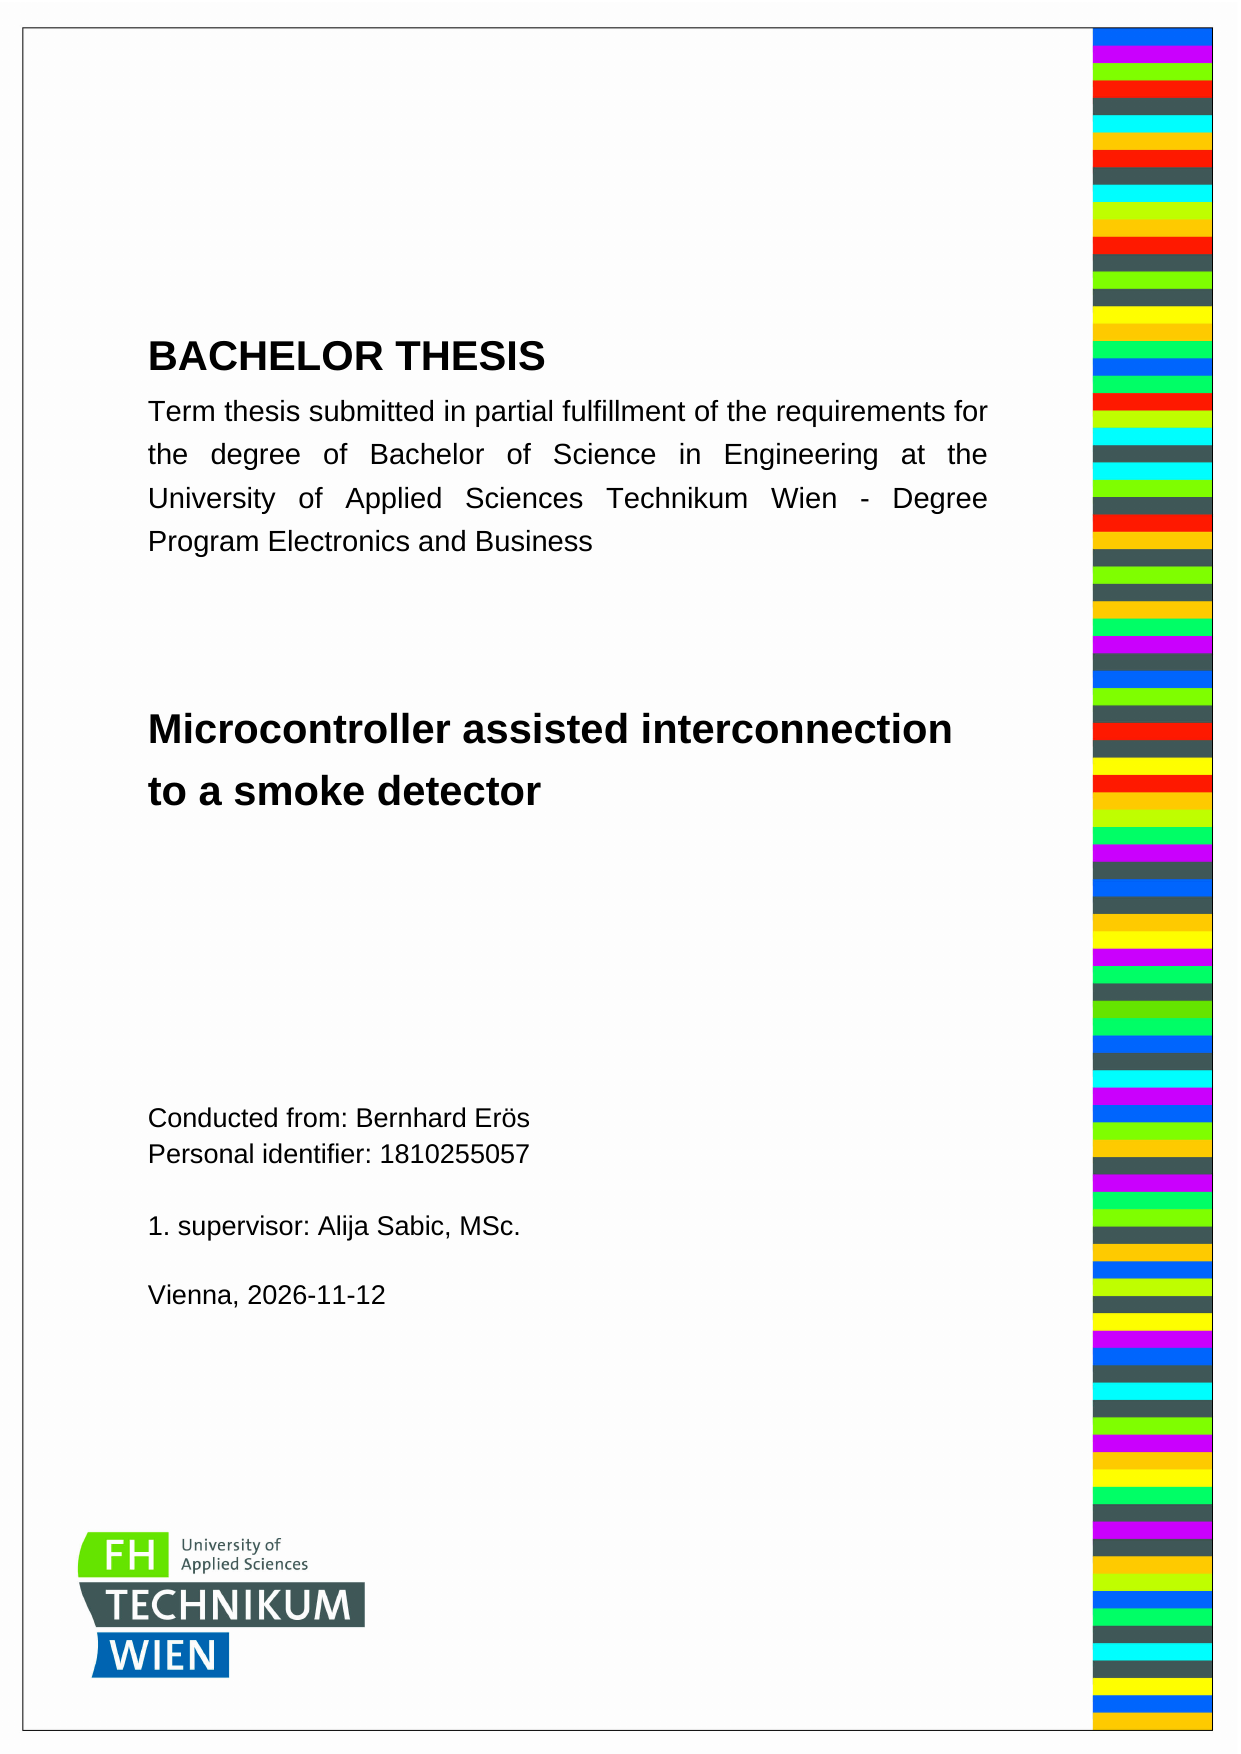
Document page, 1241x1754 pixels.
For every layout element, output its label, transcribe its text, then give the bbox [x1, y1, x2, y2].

text 1. supervisor: Alija Sabic, MSc. [148, 1210, 1092, 1241]
picture [0, 2, 1238, 1754]
text Term thesis submitted in partial fulfillment of the requirements for the degree of Bachelor of Science in Engineering at the University of Applied Sciences Technikum Wien - Degree Program Electronics and Business [148, 394, 989, 558]
text Microcontroller assisted interconnection to a smoke detector [148, 704, 1092, 815]
text Conducted from: Bernhard Erös [148, 1102, 1092, 1134]
text Vienna, 2020-05-14 [148, 1279, 1092, 1310]
text Personal identifier: 1810255057 [148, 1138, 1092, 1169]
text BACHELOR THESIS [148, 331, 1092, 379]
